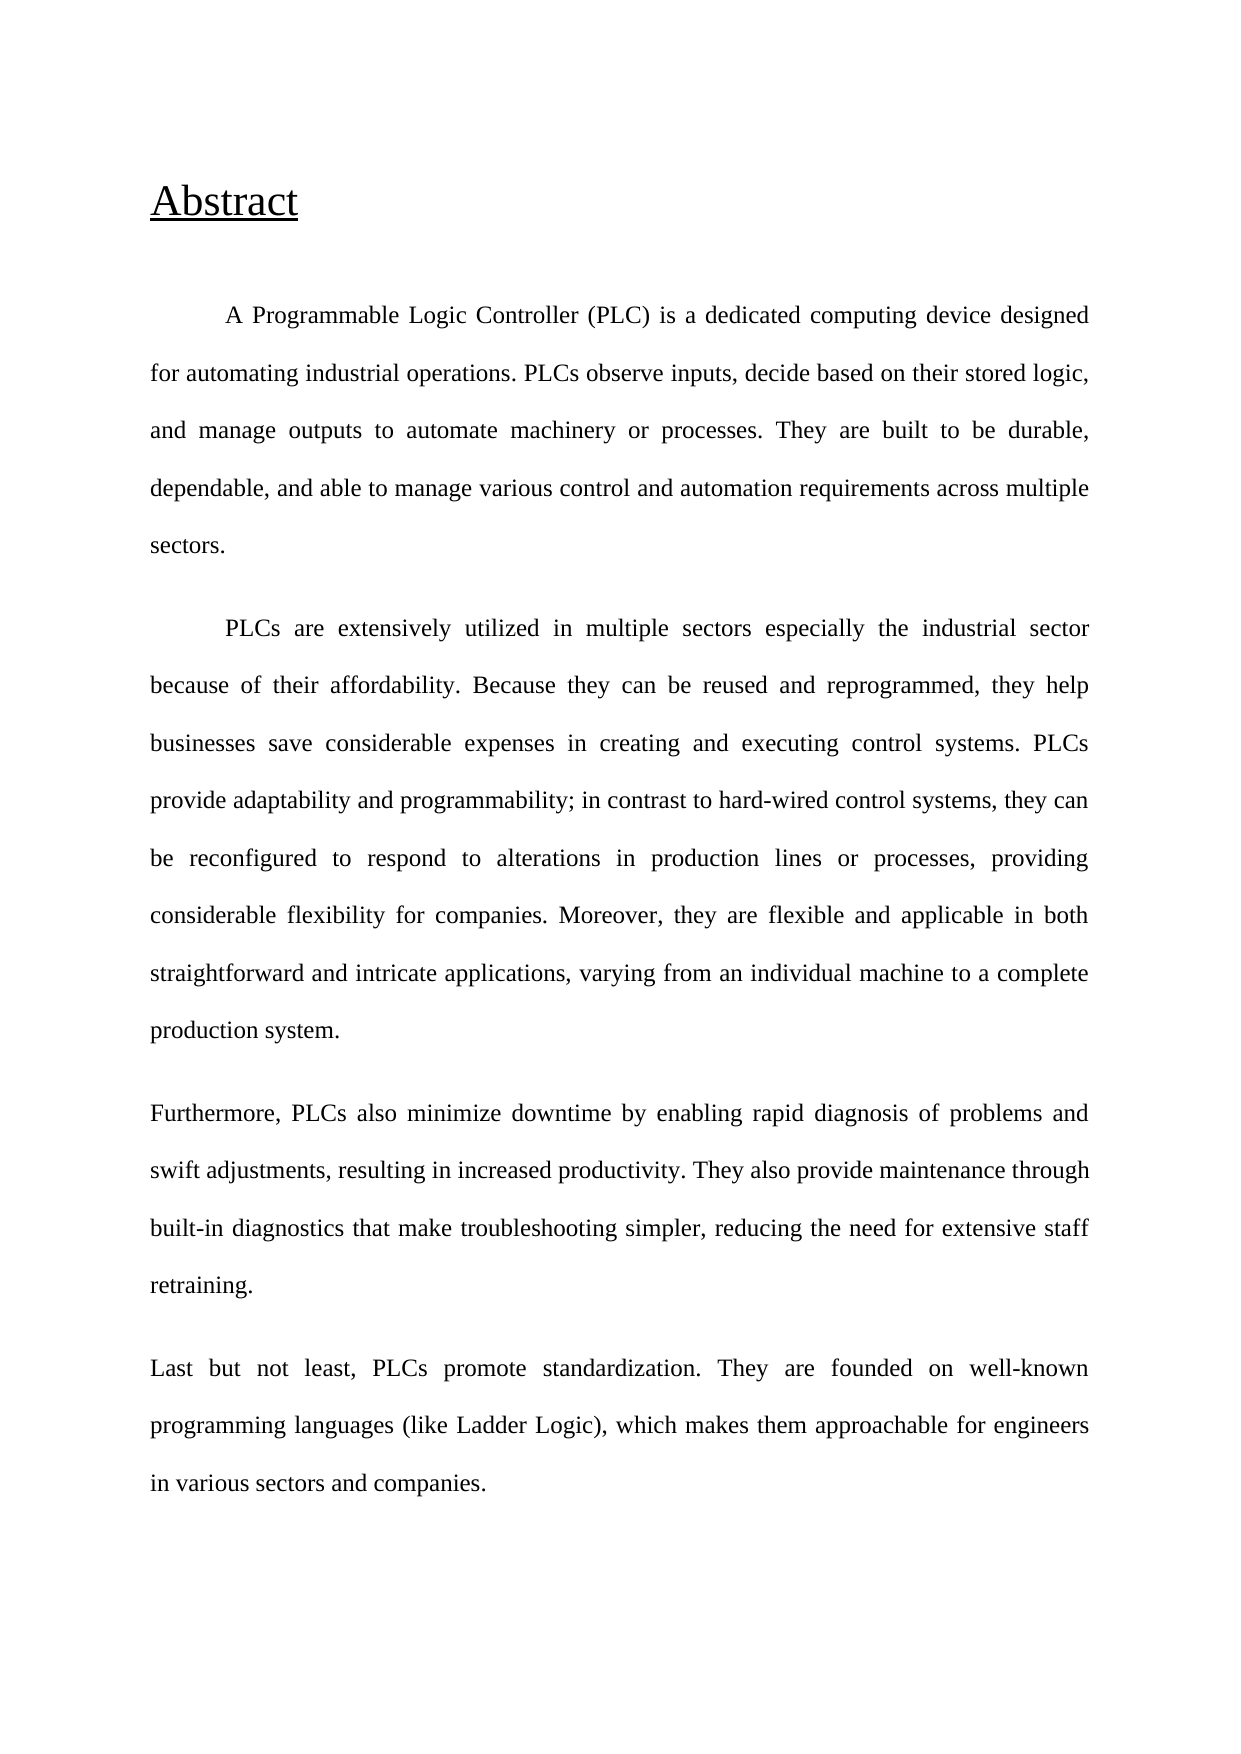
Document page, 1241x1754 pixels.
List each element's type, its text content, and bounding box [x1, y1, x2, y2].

text Furthermore, PLCs also minimize downtime by enabling rapid diagnosis of problems and swift adjustments, resulting in increased productivity. They also provide maintenance through built-in diagnostics that make troubleshooting simpler, reducing the need for extensive staff retraining. [150, 1098, 1090, 1299]
text Last but not least, PLCs promote standardization. They are founded on well-known programming languages (like Ladder Logic), which makes them approachable for engineers in various sectors and companies. [150, 1353, 1090, 1497]
subtitle Abstract [150, 175, 1090, 225]
text PLCs are extensively utilized in multiple sectors especially the industrial sector because of their affordability. Because they can be reused and reprogrammed, they help businesses save considerable expenses in creating and executing control systems. PLCs provide adaptability and programmability; in contrast to hard-wired control systems, they can be reconfigured to respond to alterations in production lines or processes, providing considerable flexibility for companies. Moreover, they are flexible and applicable in both straightforward and intricate applications, varying from an individual machine to a complete production system. [150, 613, 1090, 1044]
text A Programmable Logic Controller (PLC) is a dedicated computing device designed for automating industrial operations. PLCs observe inputs, decide based on their stored logic, and manage outputs to automate machinery or processes. They are built to be durable, dependable, and able to manage various control and automation requirements across multiple sectors. [150, 301, 1090, 559]
